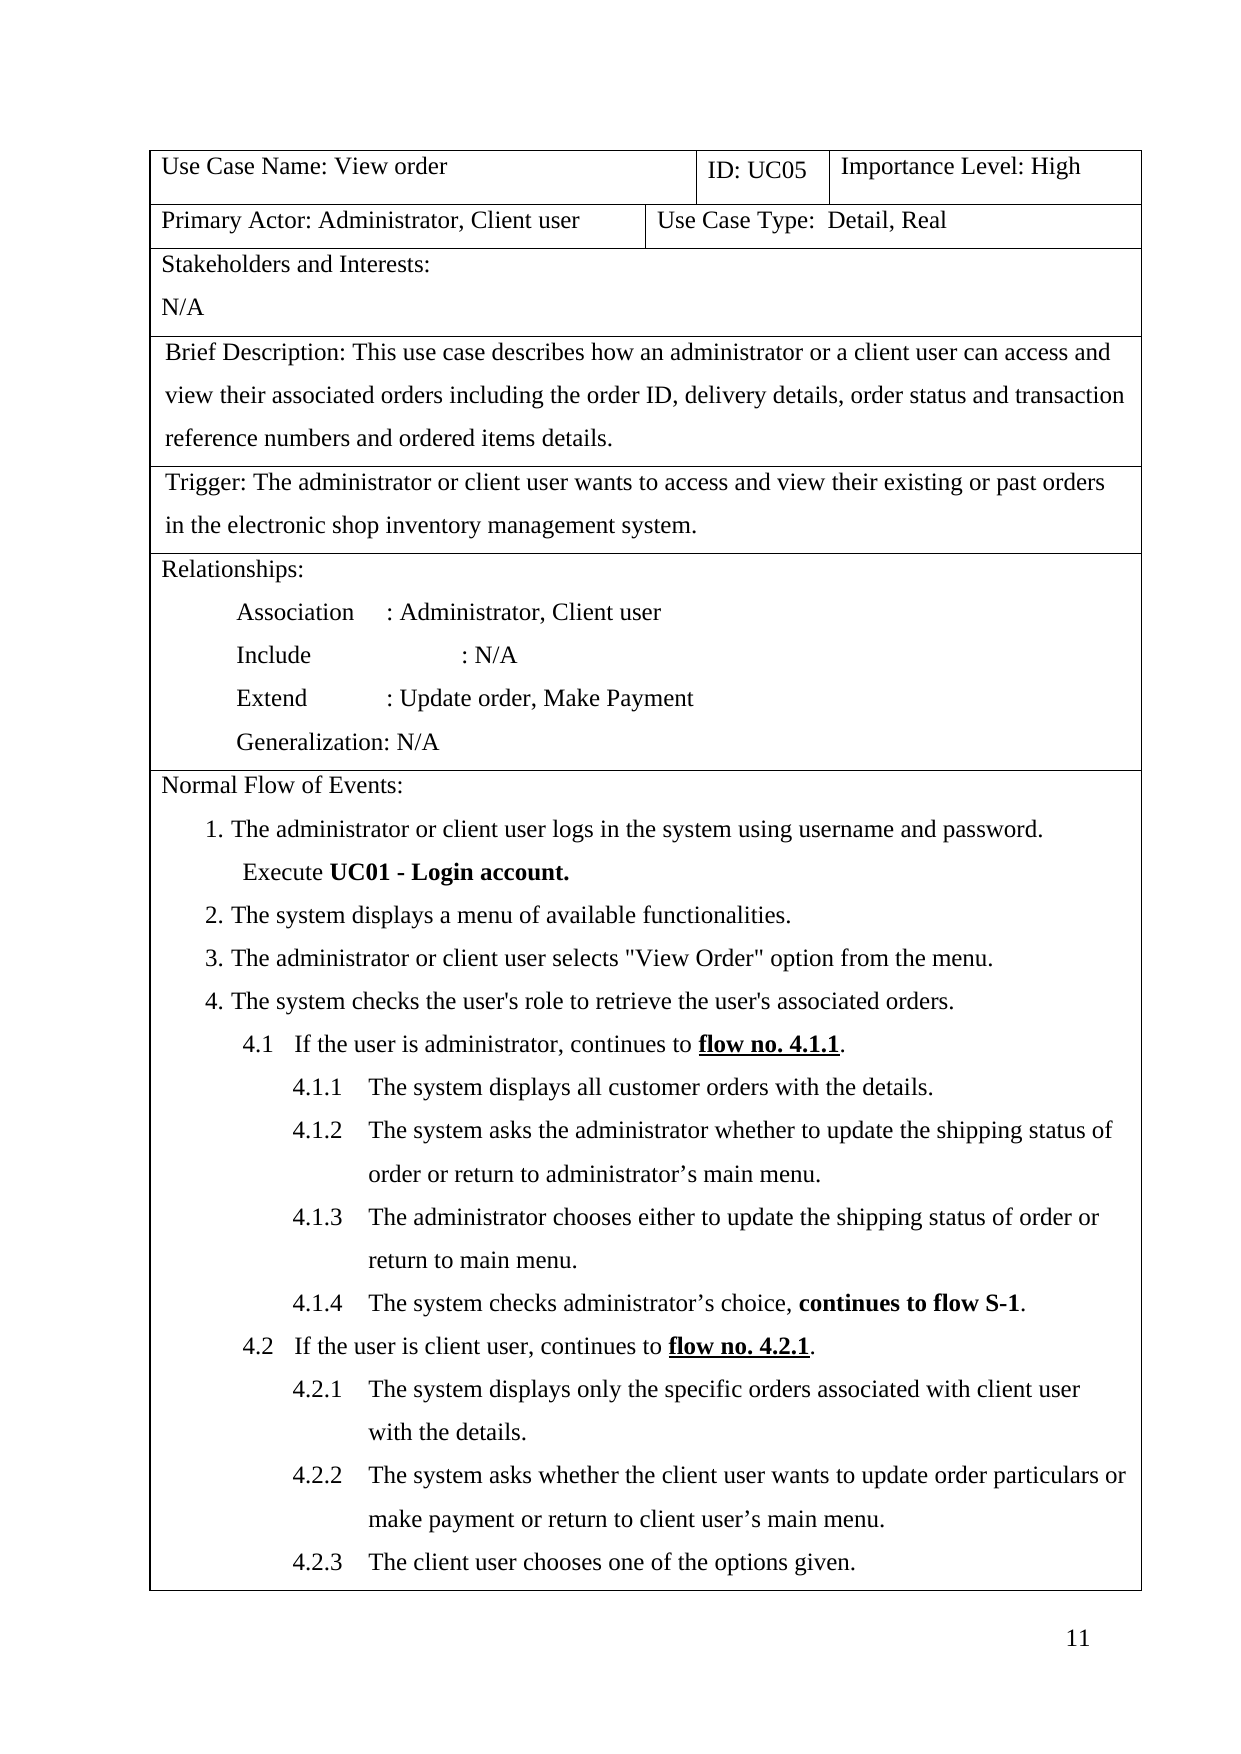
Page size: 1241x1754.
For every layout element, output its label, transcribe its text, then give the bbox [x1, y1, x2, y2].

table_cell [151, 771, 1141, 1590]
table_cell Stakeholders and Interests: N/A [151, 249, 1141, 336]
table_cell Brief Description: This use case describes how an administrator or a client user can access and view their associated orders including the order ID, delivery details, order status and transaction reference numbers and ordered items details. [151, 337, 1141, 466]
table_cell Use Case Type: Detail, Real [646, 205, 1141, 248]
table_cell Trigger: The administrator or client user wants to access and view their existing or past orders in the electronic shop inventory management system. [151, 467, 1141, 553]
table_header ID: UC05 [697, 151, 829, 204]
table_cell Primary Actor: Administrator, Client user [151, 205, 645, 248]
table_cell Relationships: Association : Administrator, Client user Include : N/A Extend : Update order, Make Payment Generalization: N/A [151, 554, 1141, 769]
table_header Use Case Name: View order [151, 151, 696, 204]
table_header Importance Level: High [830, 151, 1141, 204]
